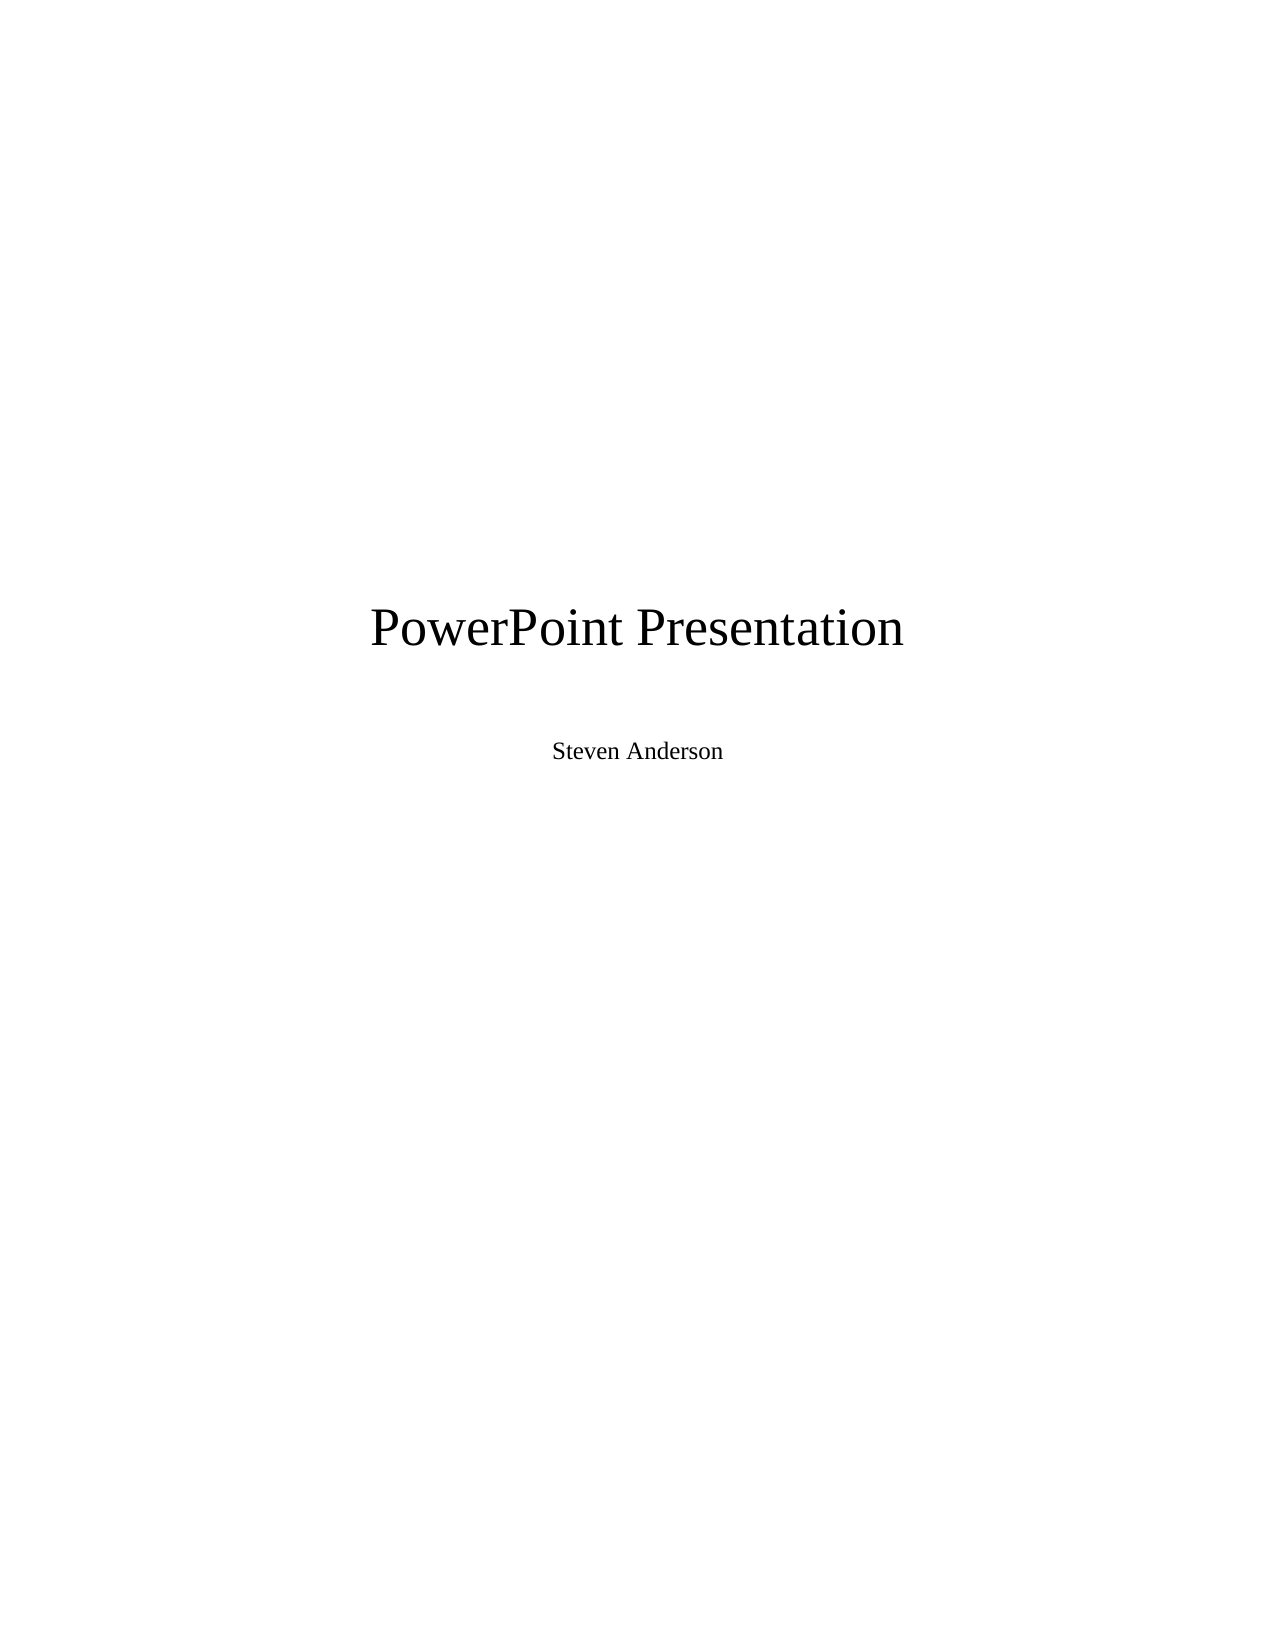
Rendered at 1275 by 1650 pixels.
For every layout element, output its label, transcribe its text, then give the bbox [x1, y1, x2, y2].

text Steven Anderson [150, 736, 1125, 765]
text PowerPoint Presentation [150, 595, 1125, 657]
